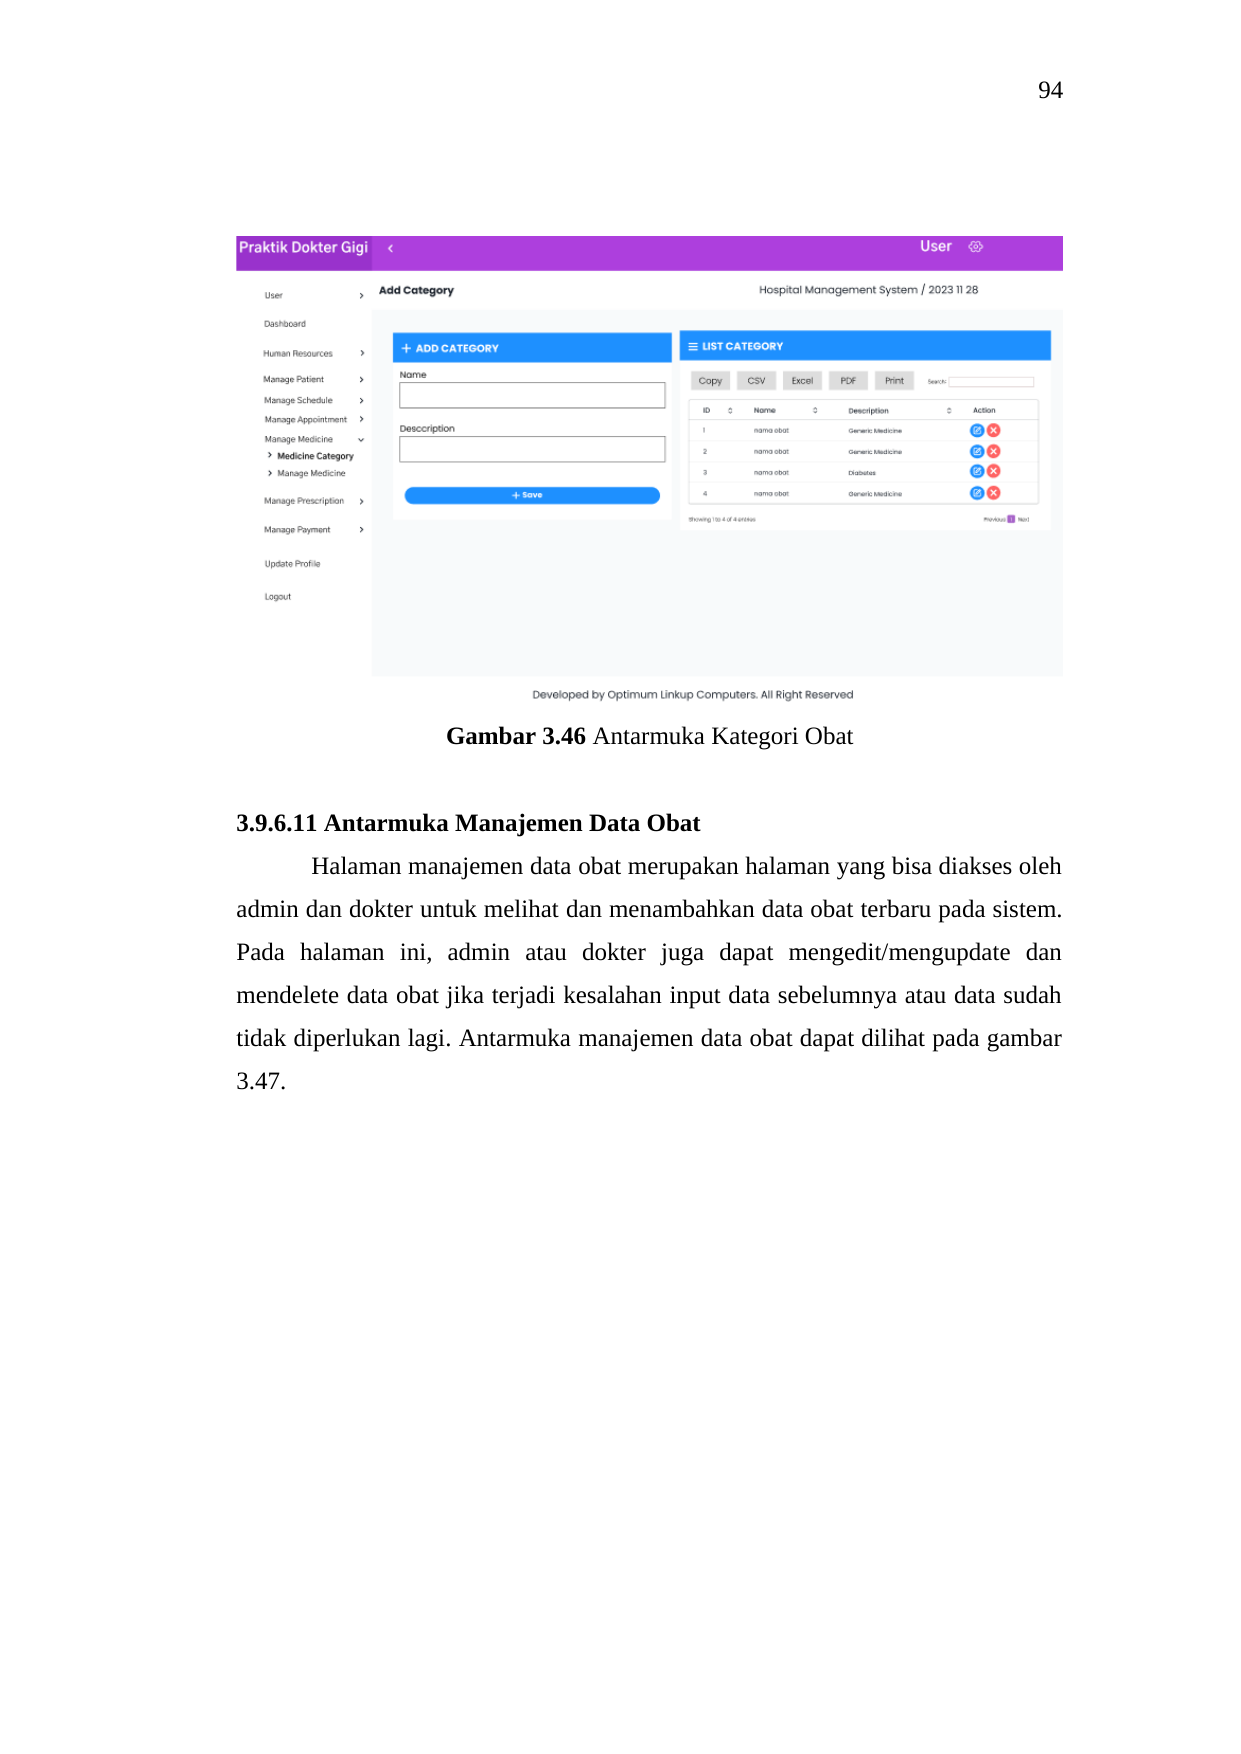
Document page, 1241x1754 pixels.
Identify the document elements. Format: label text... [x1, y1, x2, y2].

picture [236, 236, 1063, 707]
text 3.9.6.11 Antarmuka Manajemen Data Obat [236, 808, 1063, 836]
subtitle Gambar 3.46 Antarmuka Kategori Obat [236, 721, 1063, 750]
text Halaman manajemen data obat merupakan halaman yang bisa diakses oleh admin dan dokter untuk melihat dan menambahkan data obat terbaru pada sistem. Pada halaman ini, admin atau dokter juga dapat mengedit/mengupdate dan mendelete data obat jika terjadi kesalahan input data sebelumnya atau data sudah tidak diperlukan lagi. Antarmuka manajemen data obat dapat dilihat pada gambar 3.47. [236, 851, 1063, 1095]
